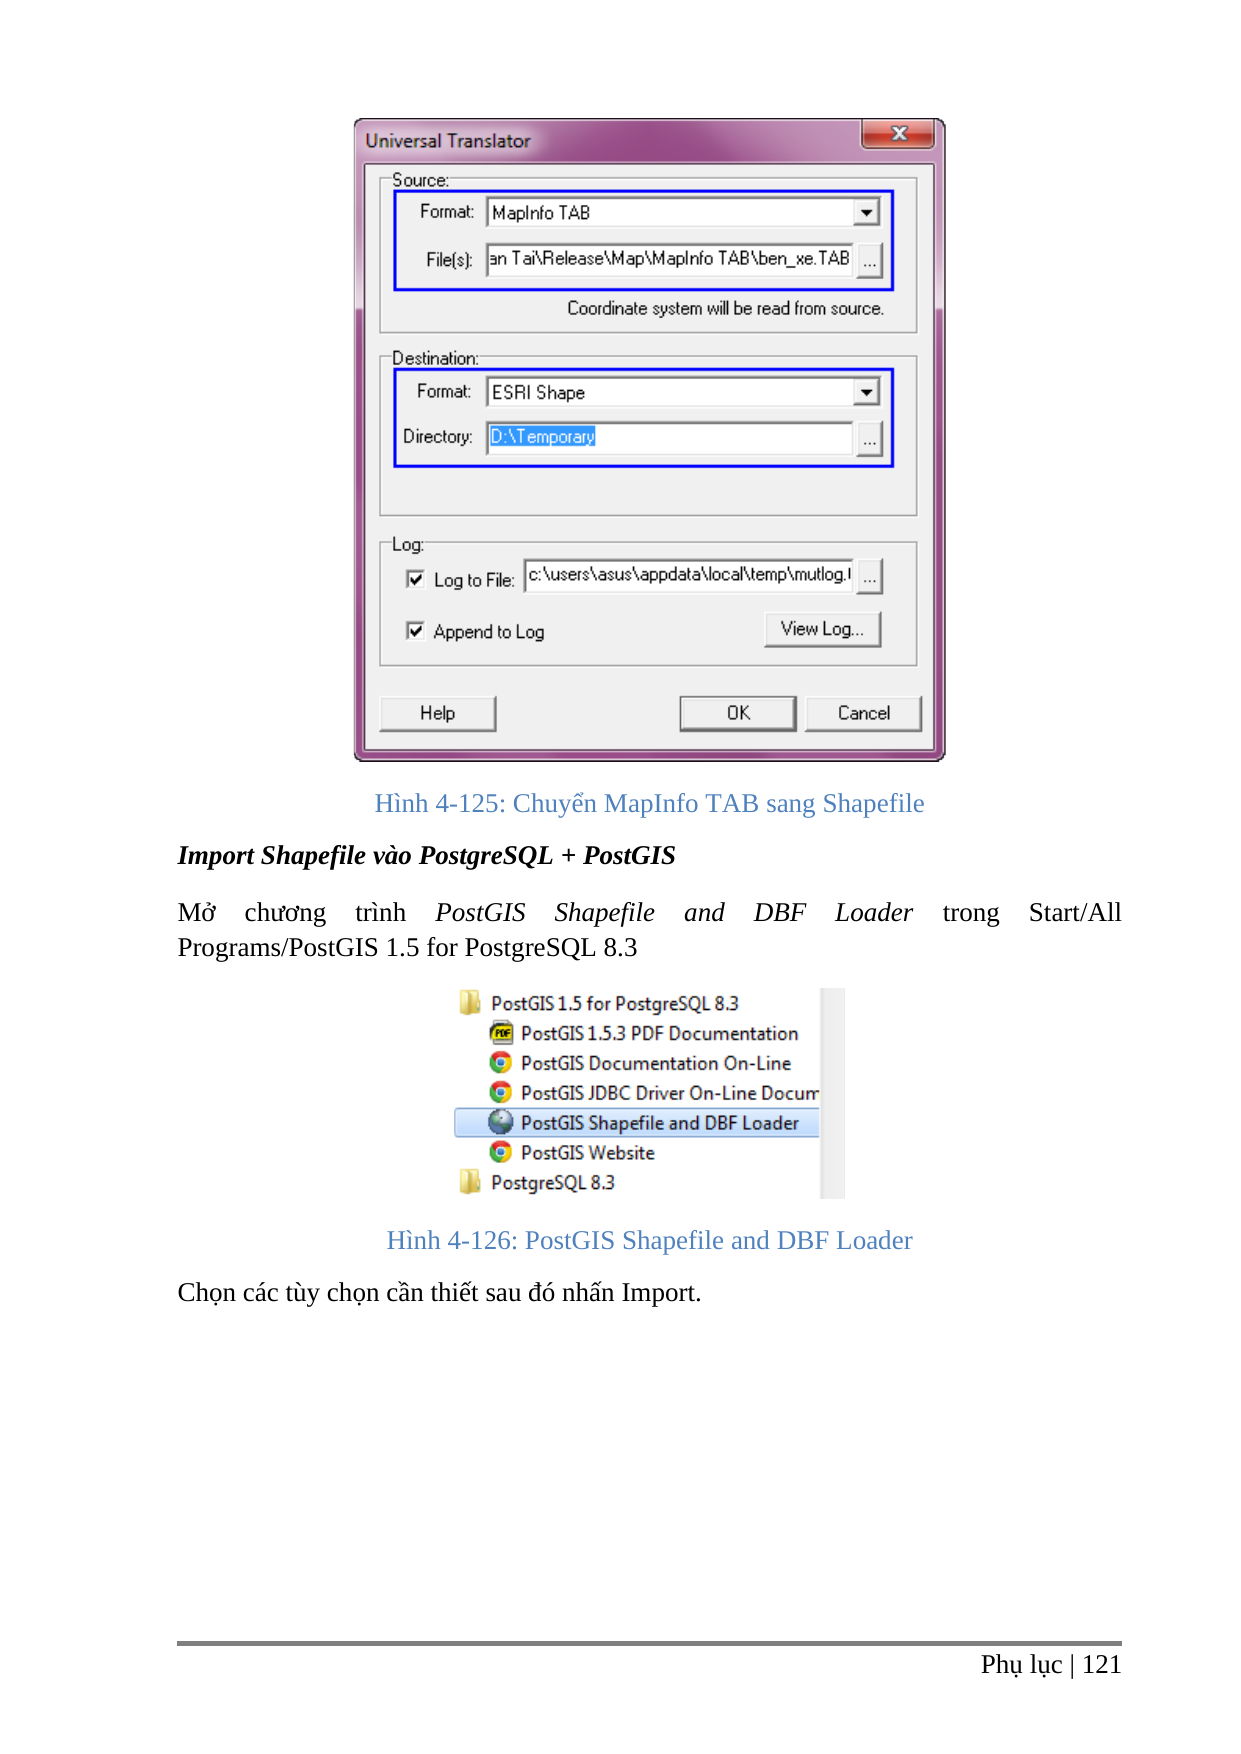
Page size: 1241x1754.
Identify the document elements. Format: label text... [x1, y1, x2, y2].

text Chọn các tùy chọn cần thiết sau đó nhấn Import. [177, 1276, 1122, 1307]
picture [454, 988, 845, 1199]
text Import Shapefile vào PostgreSQL + PostGIS [177, 839, 1122, 870]
picture [353, 118, 946, 762]
text Mở chương trình PostGIS Shapefile and DBF Loader trong Start/All Programs/PostGIS 1.5 for PostgreSQL 8.3 [177, 896, 1122, 963]
